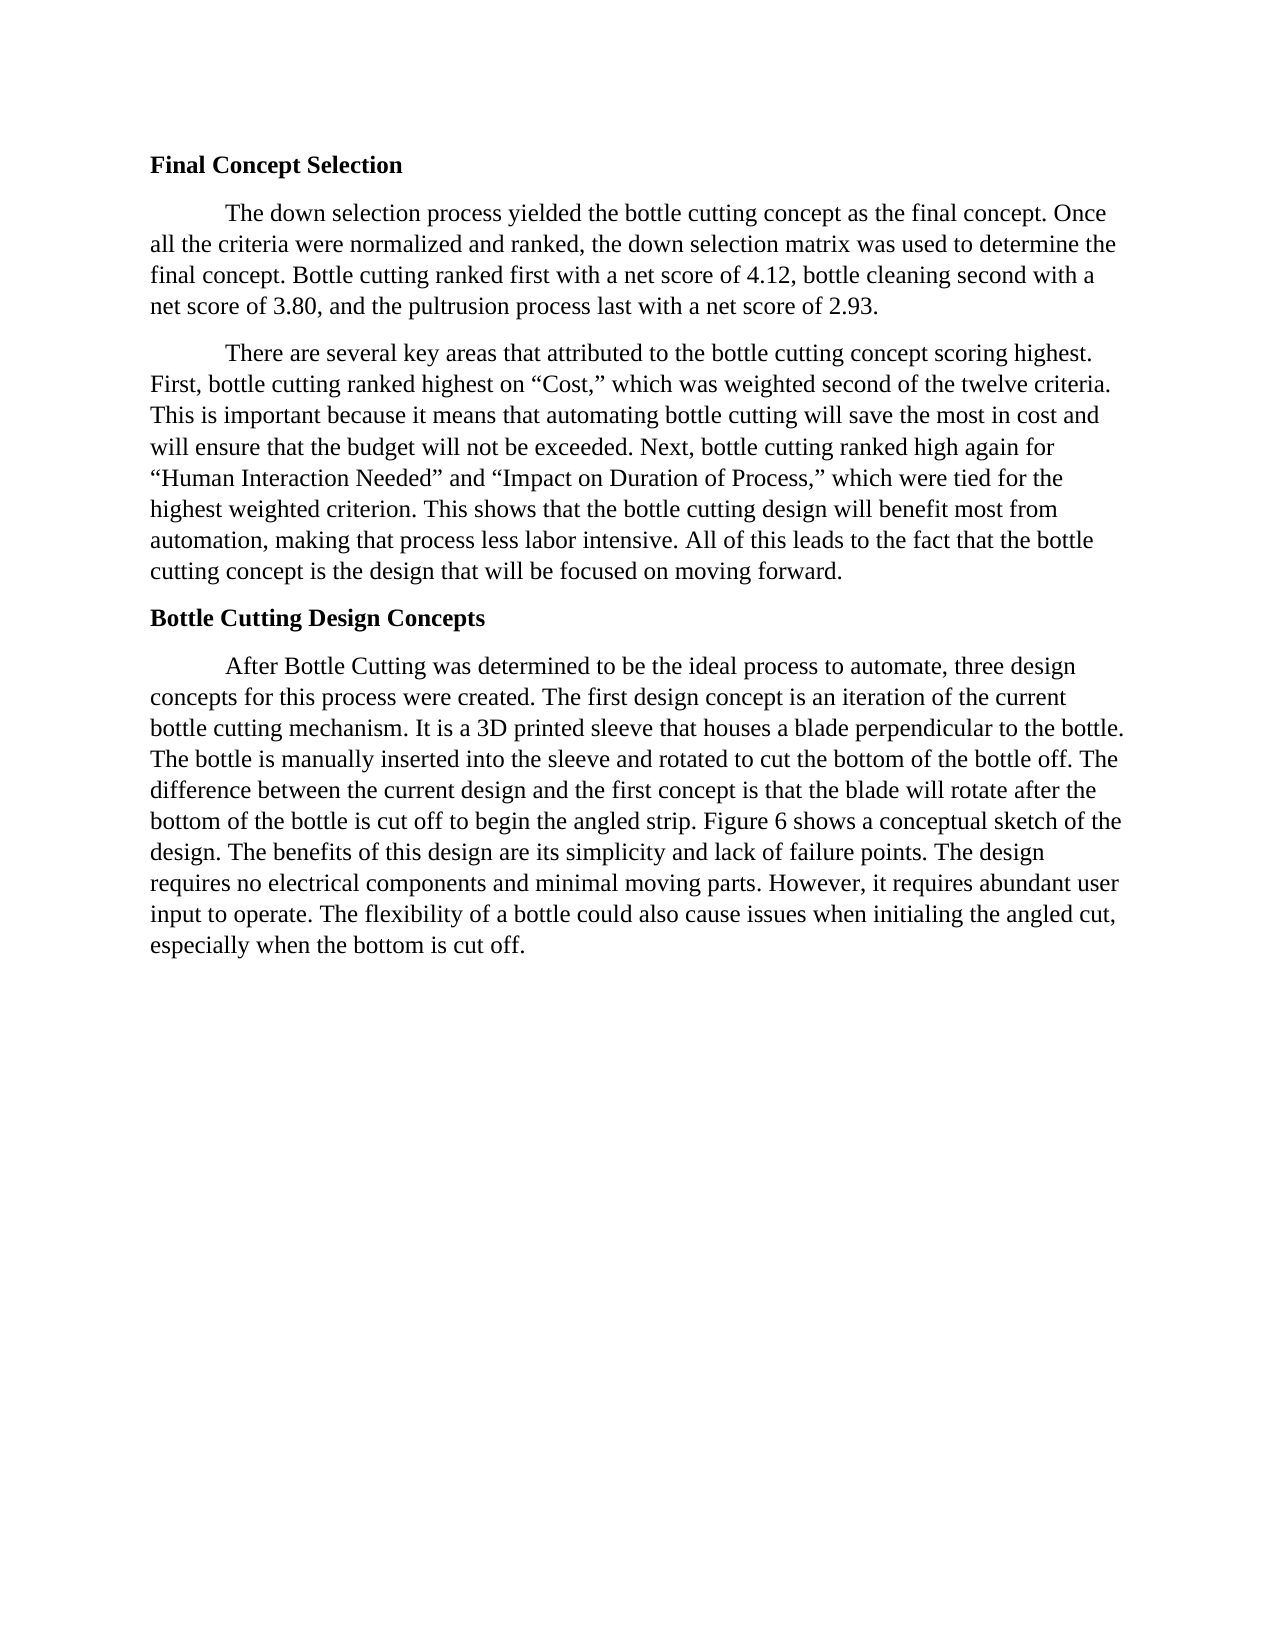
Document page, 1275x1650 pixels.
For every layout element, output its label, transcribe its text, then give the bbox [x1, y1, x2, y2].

text After Bottle Cutting was determined to be the ideal process to automate, three design concepts for this process were created. The first design concept is an iteration of the current bottle cutting mechanism. It is a 3D printed sleeve that houses a blade perpendicular to the bottle. The bottle is manually inserted into the sleeve and rotated to cut the bottom of the bottle off. The difference between the current design and the first concept is that the blade will rotate after the bottom of the bottle is cut off to begin the angled strip. Figure 6 shows a conceptual sketch of the design. The benefits of this design are its simplicity and lack of failure points. The design requires no electrical components and minimal moving parts. However, it requires abundant user input to operate. The flexibility of a bottle could also cause issues when initialing the angled cut, especially when the bottom is cut off. [150, 651, 1125, 959]
text Final Concept Selection [150, 150, 1125, 179]
text The down selection process yielded the bottle cutting concept as the final concept. Once all the criteria were normalized and ranked, the down selection matrix was used to determine the final concept. Bottle cutting ranked first with a net score of 4.12, bottle cleaning second with a net score of 3.80, and the pultrusion process last with a net score of 2.93. [150, 198, 1125, 319]
text Bottle Cutting Design Concepts [150, 603, 1125, 632]
text There are several key areas that attributed to the bottle cutting concept scoring highest. First, bottle cutting ranked highest on “Cost,” which was weighted second of the twelve criteria. This is important because it means that automating bottle cutting will save the most in cost and will ensure that the budget will not be exceeded. Next, bottle cutting ranked high again for “Human Interaction Needed” and “Impact on Duration of Process,” which were tied for the highest weighted criterion. This shows that the bottle cutting design will benefit most from automation, making that process less labor intensive. All of this leads to the fact that the bottle cutting concept is the design that will be focused on moving forward. [150, 338, 1125, 584]
